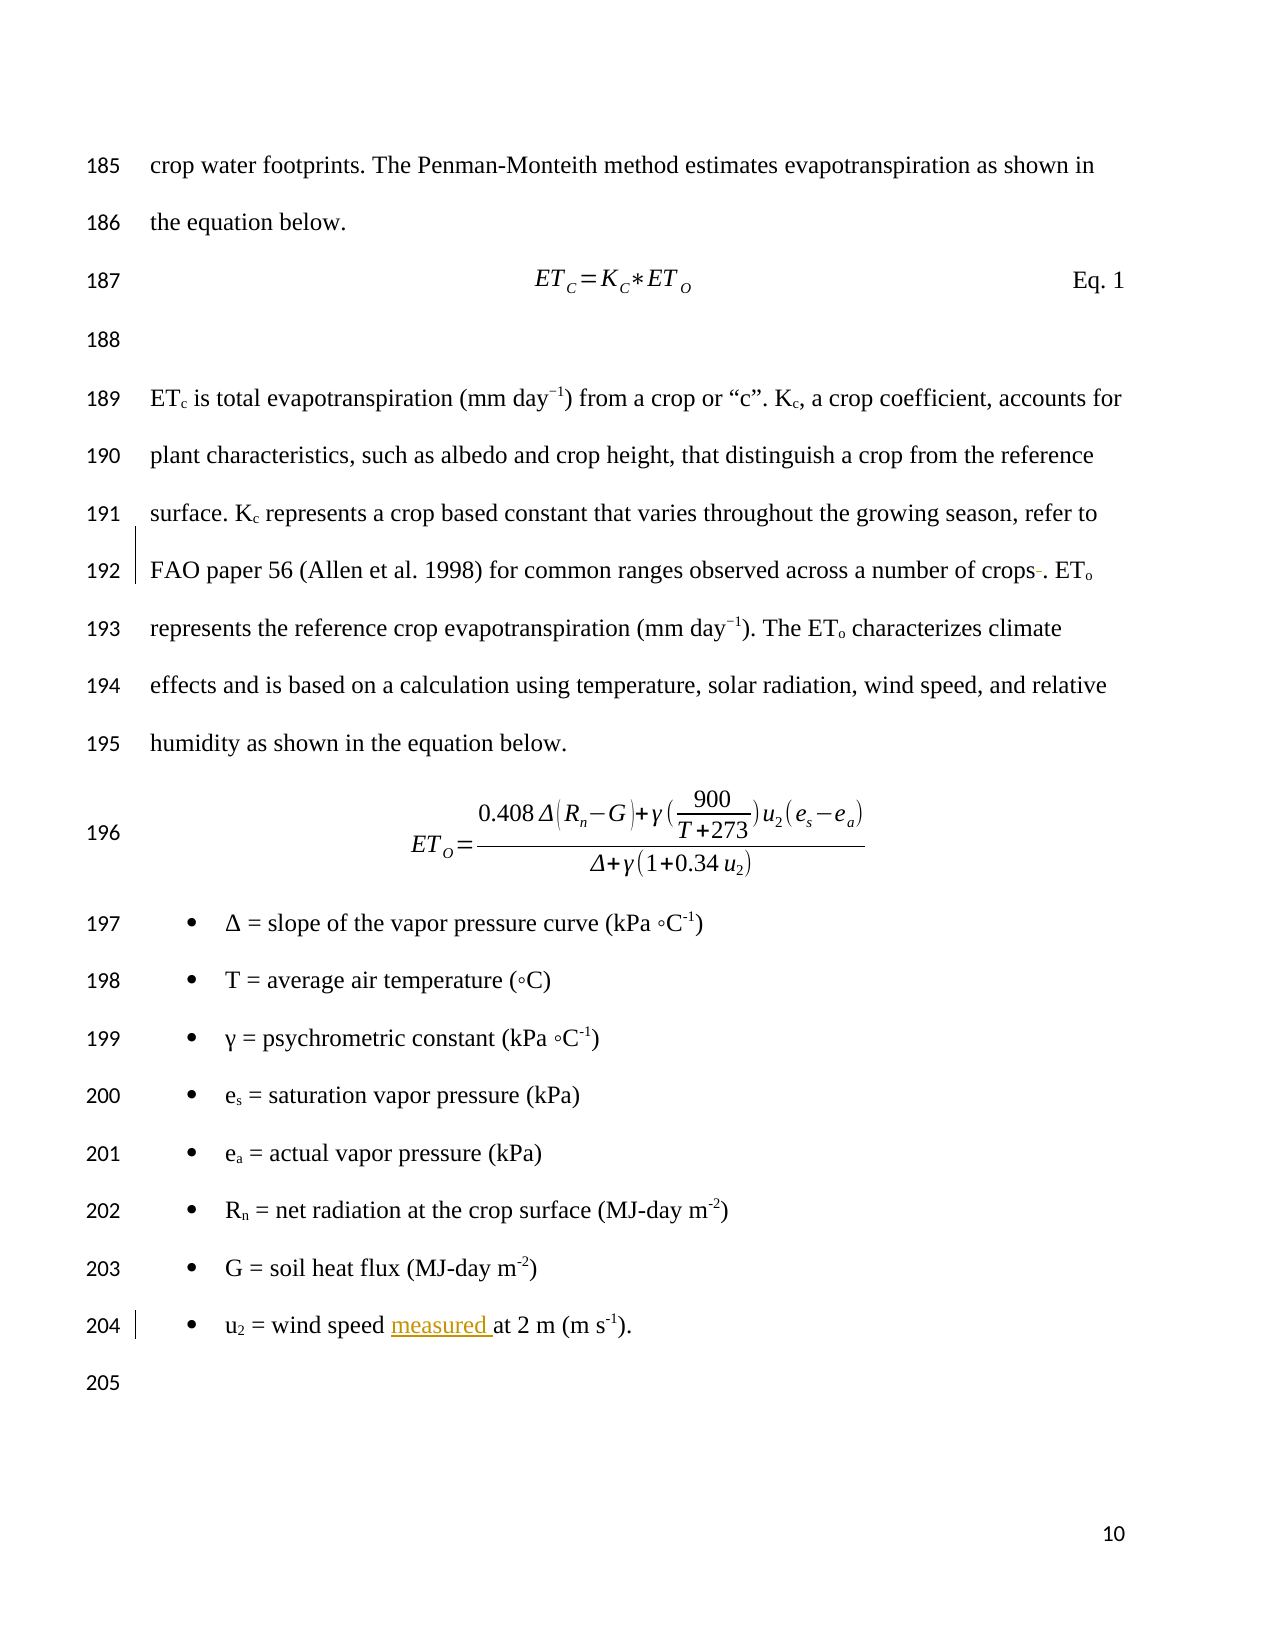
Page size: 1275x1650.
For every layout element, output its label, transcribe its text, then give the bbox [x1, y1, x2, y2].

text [150, 150, 1125, 236]
list G = soil heat flux (MJ-day m-2) [187, 1253, 1125, 1281]
text Eq. 1 [150, 265, 1125, 296]
list γ = psychrometric constant (kPa ◦C-1) [187, 1023, 1125, 1051]
list Rn = net radiation at the crop surface (MJ-day m-2) [187, 1195, 1125, 1224]
list Δ = slope of the vapor pressure curve (kPa ◦C-1) [187, 908, 1125, 936]
list es = saturation vapor pressure (kPa) [187, 1080, 1125, 1109]
list u2 = wind speed at 2 m (m s-1). [187, 1310, 1125, 1339]
text ETc is total evapotranspiration (mm day−1) from a crop or “c”. Kc, a crop coefficient, accounts for plant characteristics, such as albedo and crop height, that distinguish a crop from the reference surface. Kc represents a crop based constant that varies throughout the growing season, refer to FAO paper 56 (Allen et al. 1998) for common ranges observed across a number of crops. ETo represents the reference crop evapotranspiration (mm day−1). The ETo characterizes climate effects and is based on a calculation using temperature, solar radiation, wind speed, and relative humidity as shown in the equation below. [150, 383, 1125, 756]
list ea = actual vapor pressure (kPa) [187, 1138, 1125, 1166]
list T = average air temperature (◦C) [187, 965, 1125, 994]
